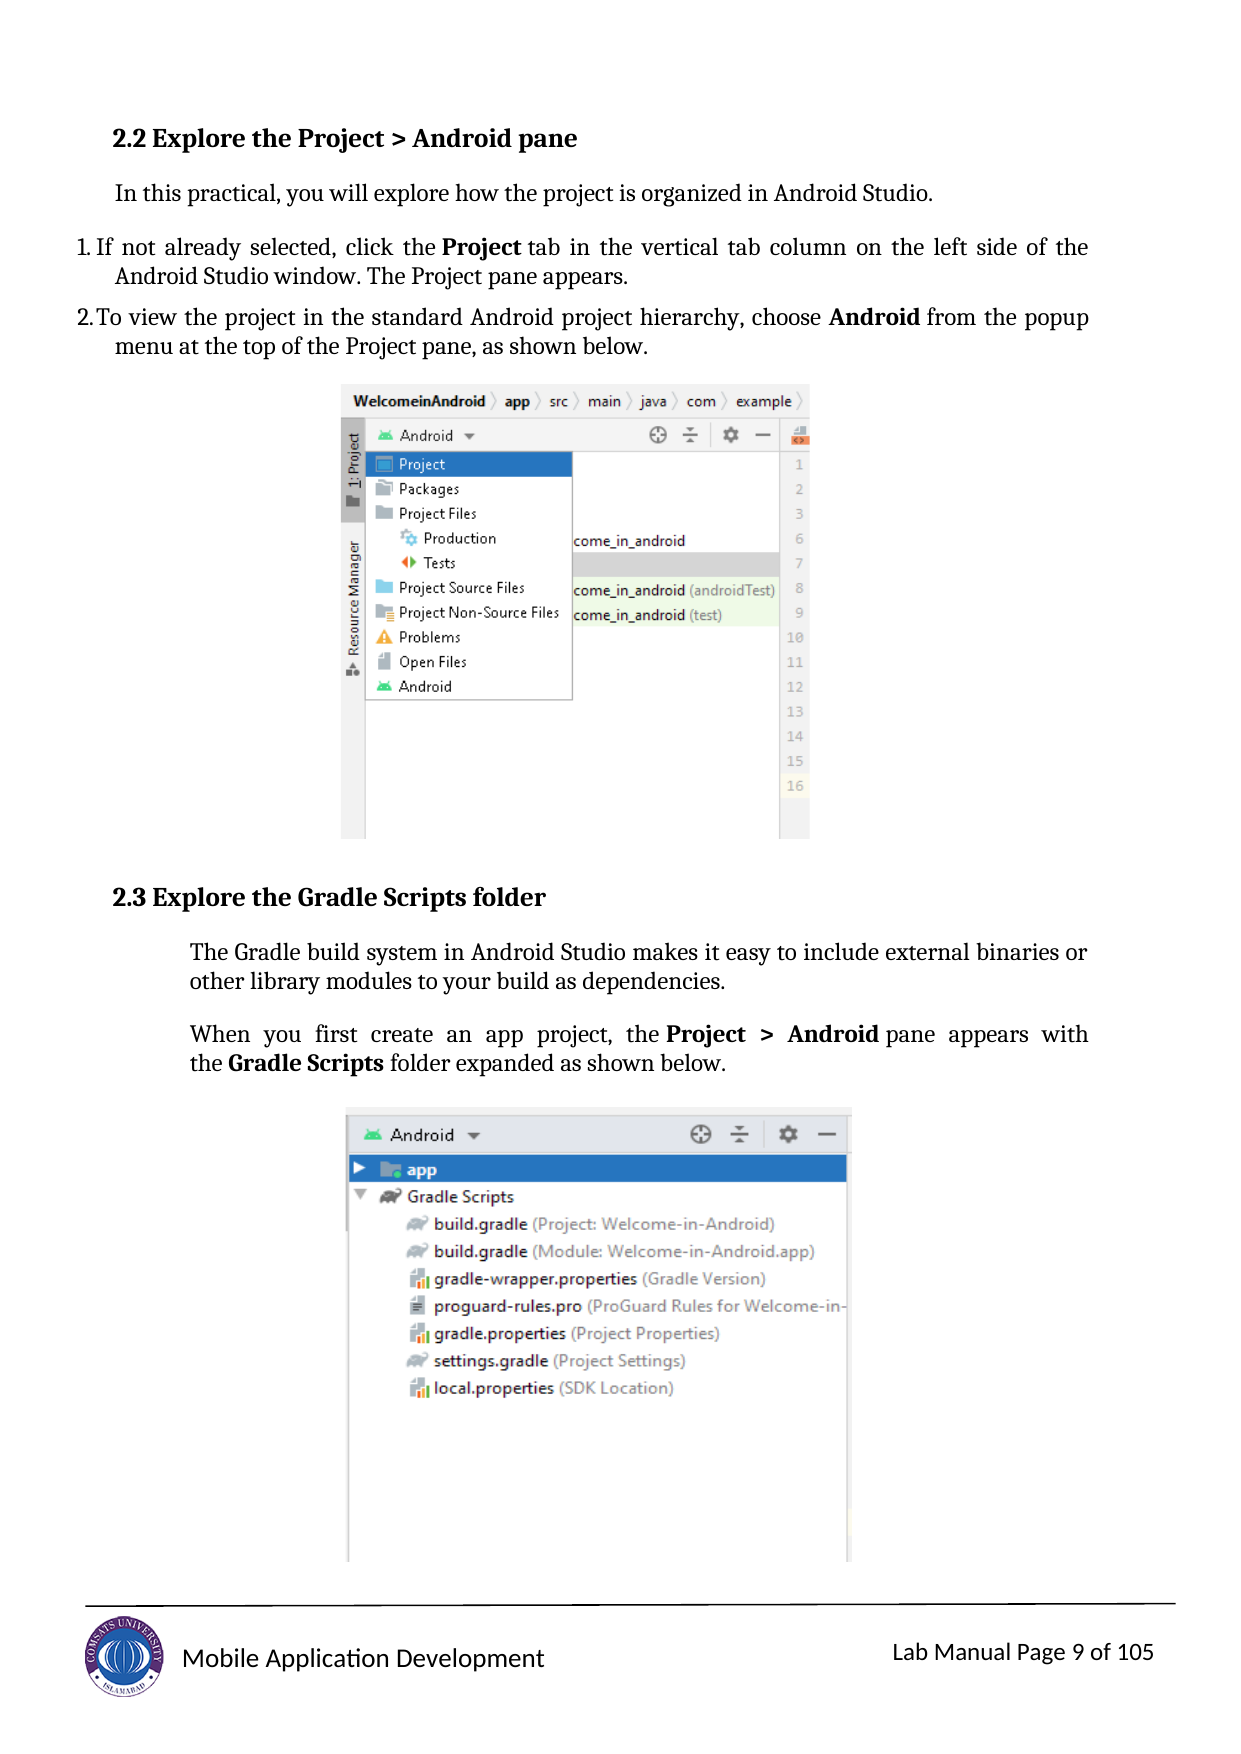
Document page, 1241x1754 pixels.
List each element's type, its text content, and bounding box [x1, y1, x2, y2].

subtitle 2.2 Explore the Project > Android pane [112, 123, 1070, 154]
list If not already selected, click the Project tab in the vertical tab column on the left side of the Android Studio window. The Project pane appears. [77, 233, 1089, 290]
picture [345, 1107, 852, 1561]
text The Gradle build system in Android Studio makes it easy to include external binaries or other library modules to your build as dependencies. [189, 938, 1089, 995]
subtitle 2.3 Explore the Gradle Scripts folder [112, 882, 1240, 913]
picture [85, 1616, 165, 1697]
text When you first create an app project, the Project > Android pane appears with the Gradle Scripts folder expanded as shown below. [189, 1020, 1089, 1078]
list To view the project in the standard Android project hierarchy, choose Android from the popup menu at the top of the Project pane, as shown below. [77, 303, 1089, 360]
text In this practical, you will explore how the project is organized in Android Studio. [114, 179, 1089, 208]
picture [340, 384, 810, 839]
